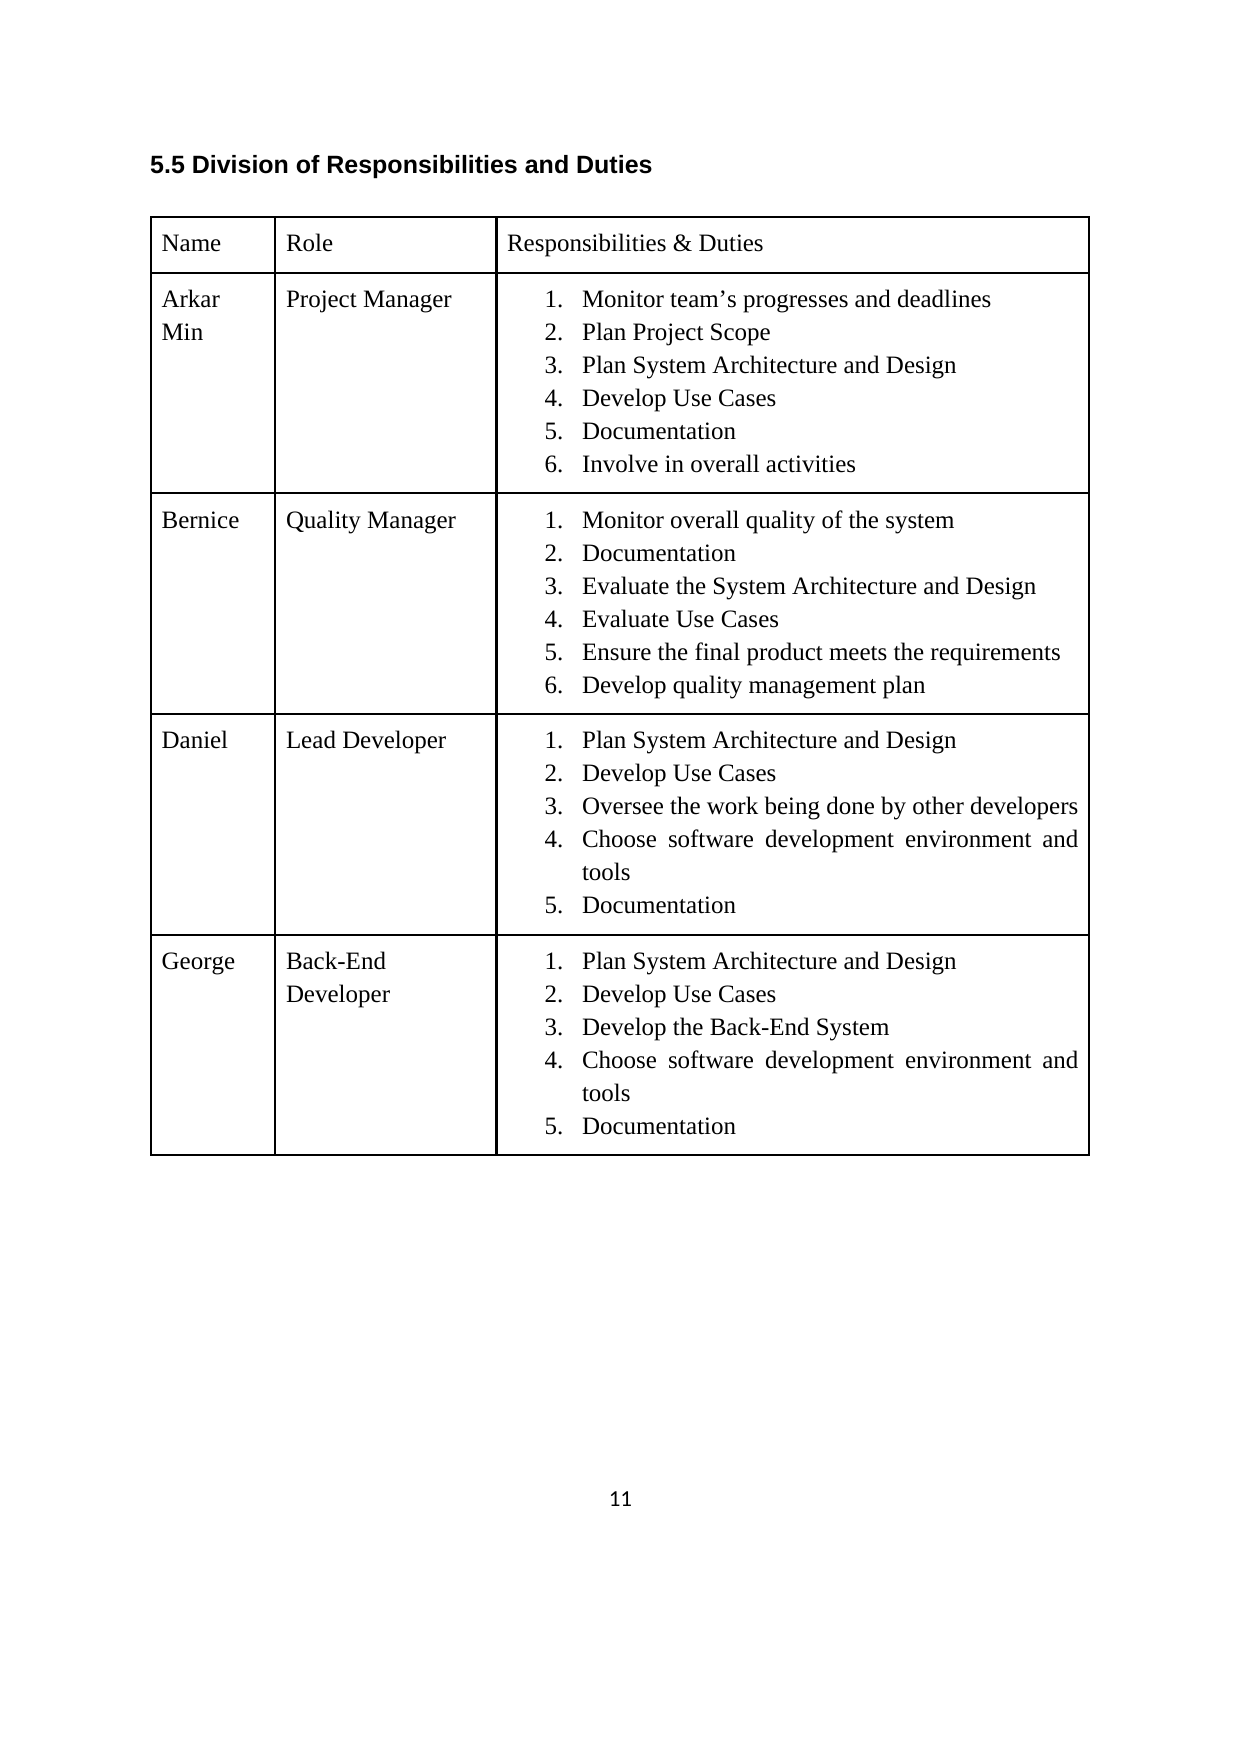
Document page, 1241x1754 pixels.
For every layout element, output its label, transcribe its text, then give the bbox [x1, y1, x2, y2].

table_cell Arkar Min [152, 274, 274, 492]
table_cell Plan System Architecture and Design Develop Use Cases Oversee the work being done by other developers Choose software development environment and tools Documentation [498, 715, 1088, 933]
table_header Responsibilities & Duties [498, 218, 1088, 272]
table_cell Quality Manager [276, 494, 495, 713]
table_cell Back-End Developer [276, 936, 495, 1154]
table_cell Monitor team’s progresses and deadlines Plan Project Scope Plan System Architecture and Design Develop Use Cases Documentation Involve in overall activities [498, 274, 1088, 492]
table_header Name [152, 218, 274, 272]
table_cell Lead Developer [276, 715, 495, 933]
table_cell George [152, 936, 274, 1154]
table_cell Daniel [152, 715, 274, 933]
table_cell Project Manager [276, 274, 495, 492]
text 5.5 Division of Responsibilities and Duties [150, 150, 1090, 179]
table_cell Monitor overall quality of the system Documentation Evaluate the System Architecture and Design Evaluate Use Cases Ensure the final product meets the requirements Develop quality management plan [498, 494, 1088, 713]
table_cell Bernice [152, 494, 274, 713]
table_cell Plan System Architecture and Design Develop Use Cases Develop the Back-End System Choose software development environment and tools Documentation [498, 936, 1088, 1154]
table_header Role [276, 218, 495, 272]
